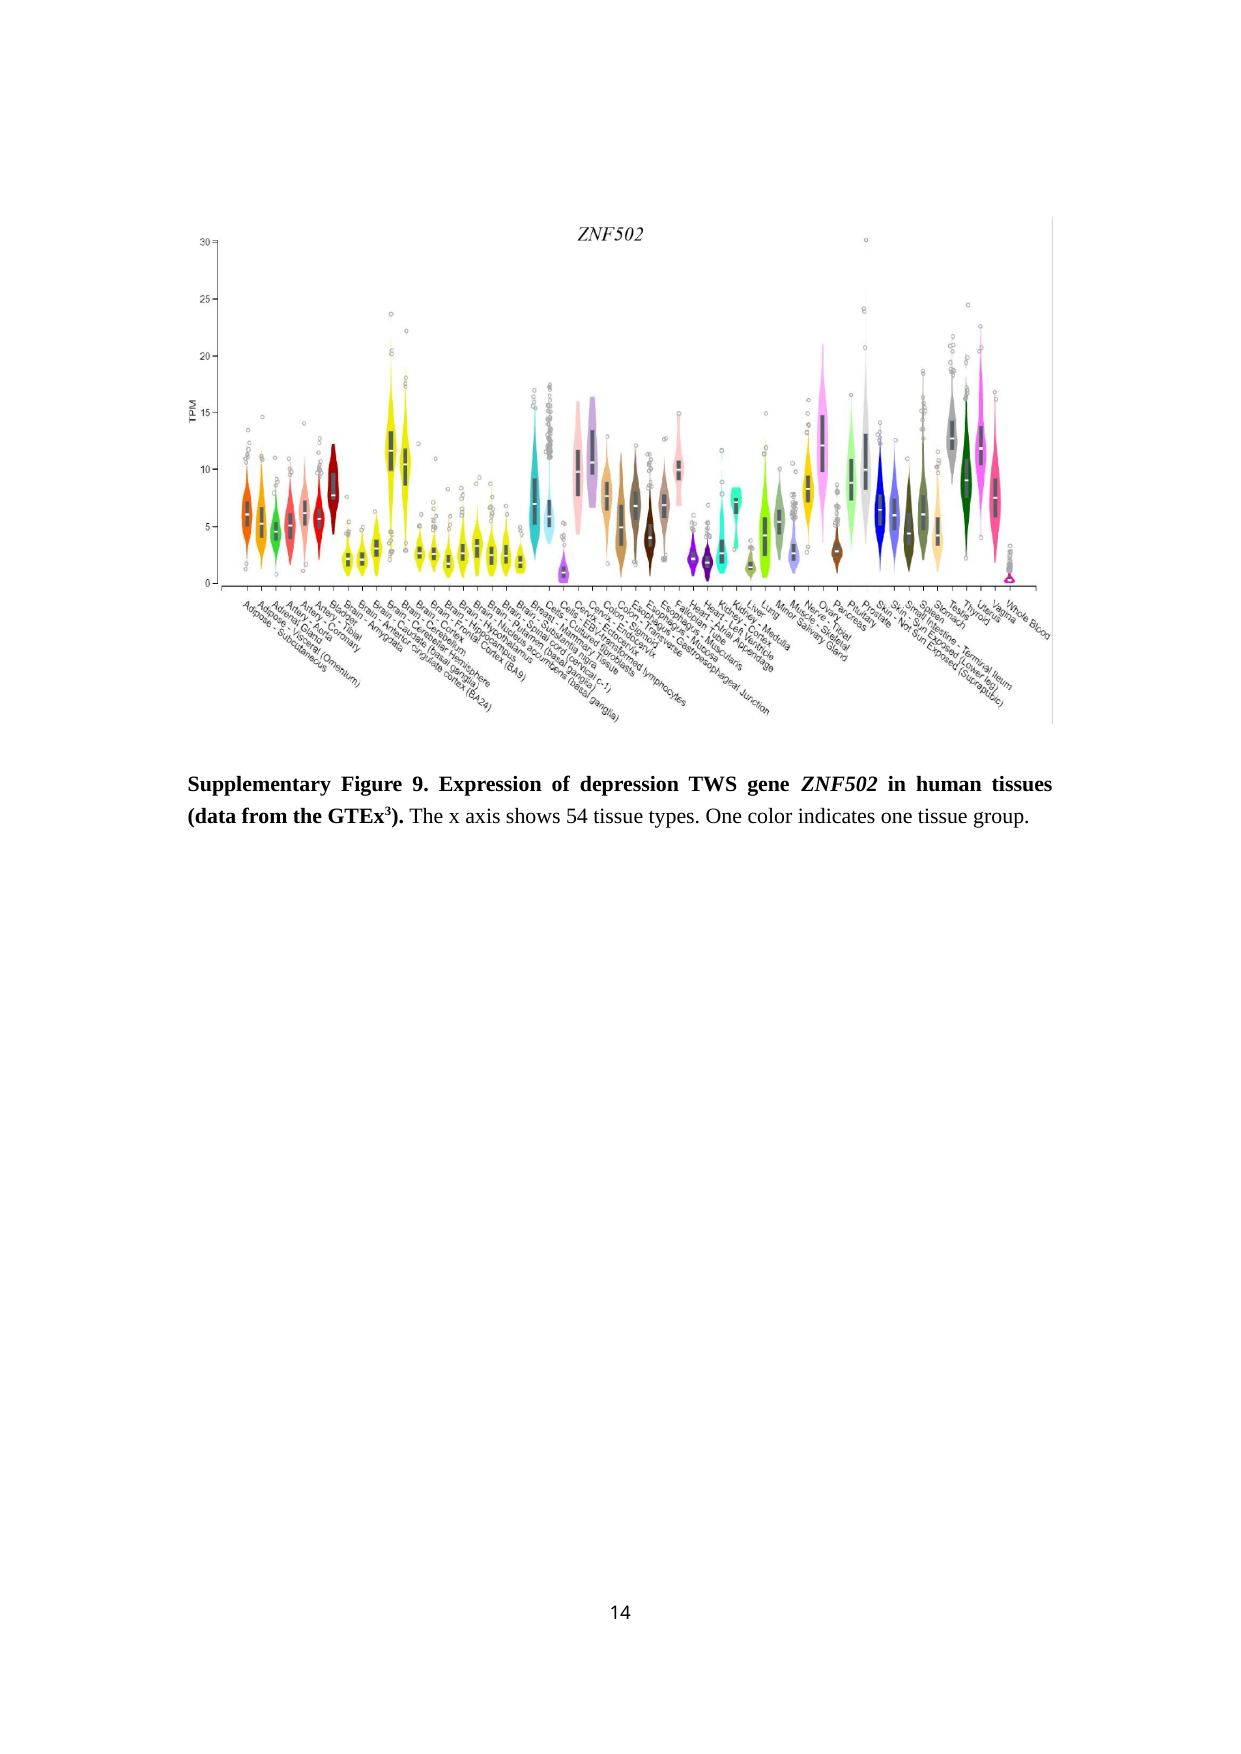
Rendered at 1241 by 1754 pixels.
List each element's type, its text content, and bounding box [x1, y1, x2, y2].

text Supplementary Figure 9. Expression of depression TWS gene ZNF502 in human tissues (data from the GTEx3). The x axis shows 54 tissue types. One color indicates one tissue group. [187, 767, 1053, 832]
picture [187, 217, 1053, 724]
